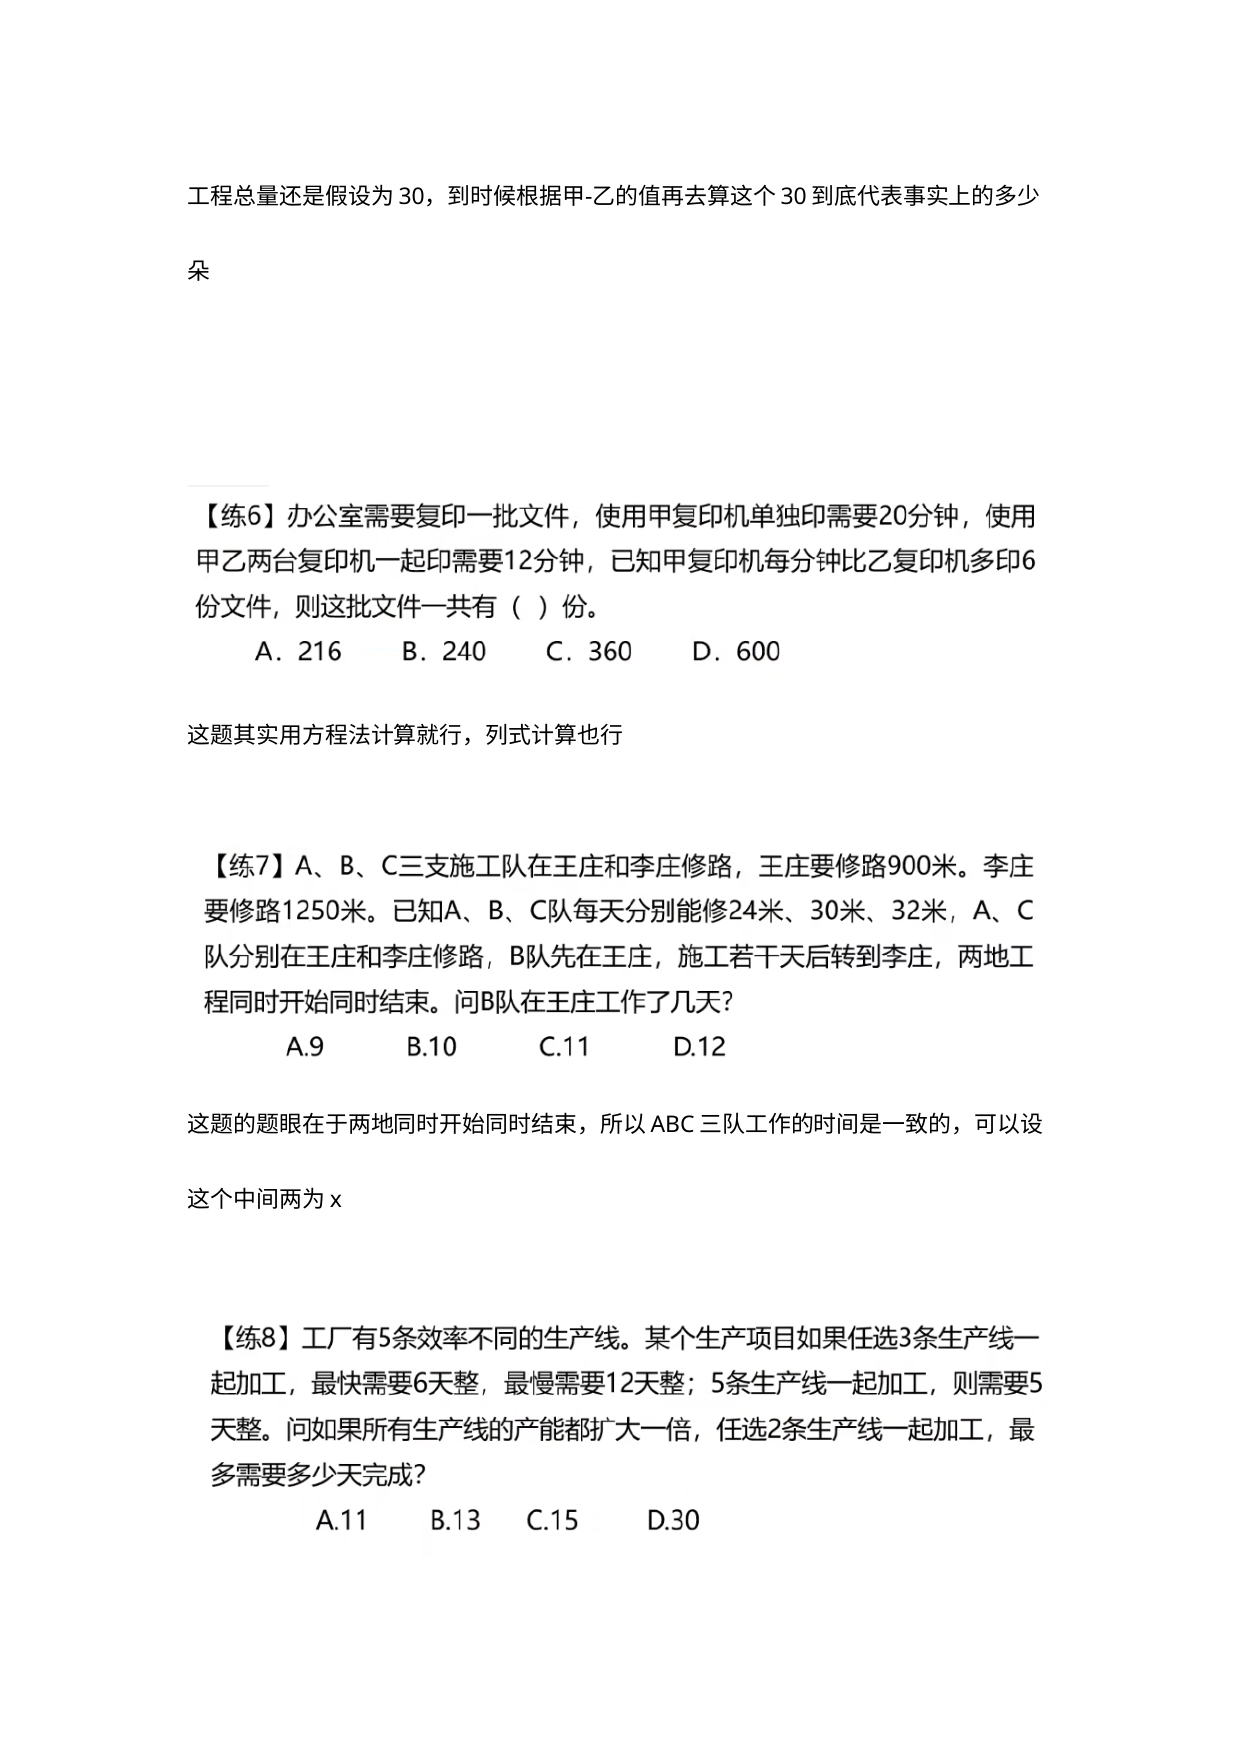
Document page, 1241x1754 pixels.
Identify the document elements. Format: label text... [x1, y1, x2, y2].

text 工程总量还是假设为30，到时候根据甲-乙的值再去算这个30到底代表事实上的多少朵 [187, 162, 1053, 302]
text 这题其实用方程法计算就行，列式计算也行 [187, 701, 1053, 766]
picture [187, 845, 1053, 1066]
picture [187, 485, 1053, 680]
text 这题的题眼在于两地同时开始同时结束，所以ABC三队工作的时间是一致的，可以设这个中间两为x [187, 1090, 1053, 1230]
picture [187, 1313, 1053, 1558]
